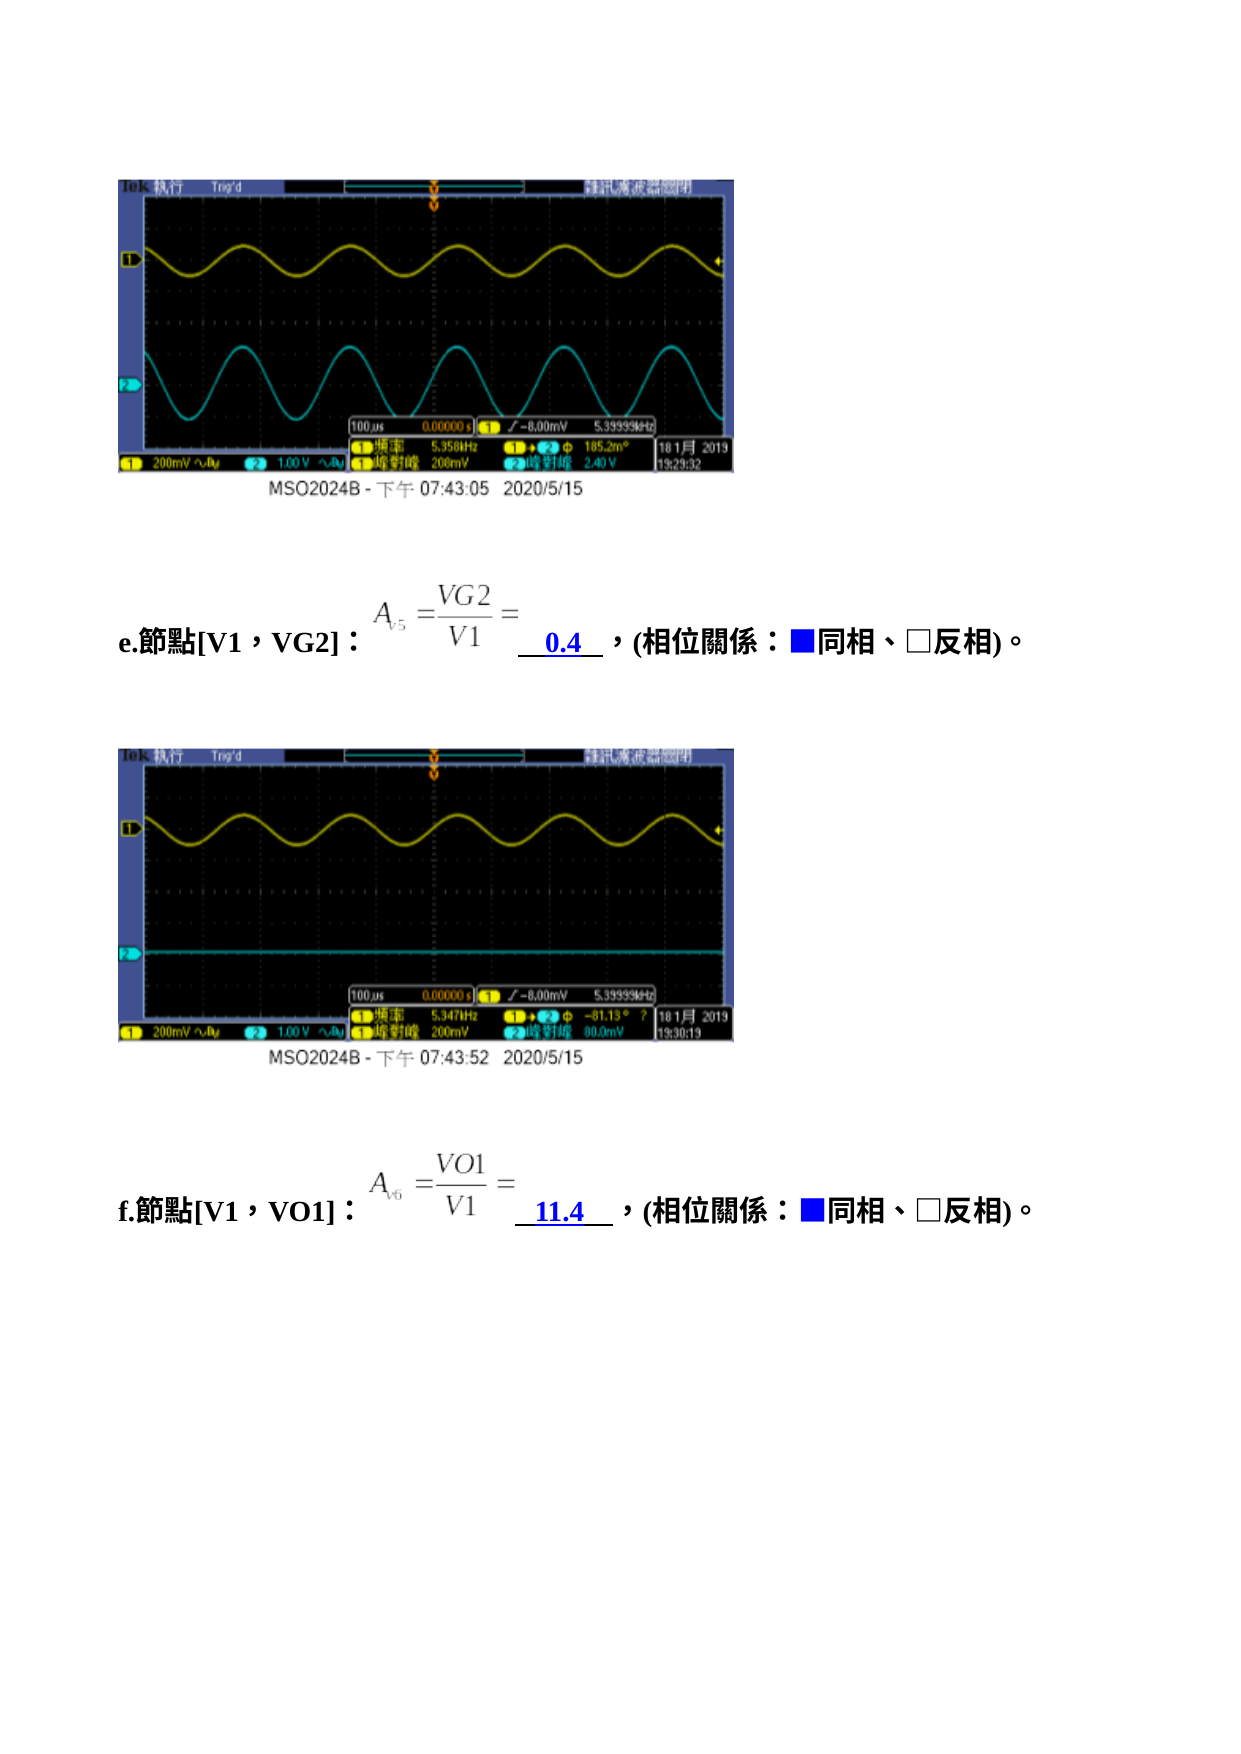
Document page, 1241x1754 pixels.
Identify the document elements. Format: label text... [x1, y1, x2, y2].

text f.節點[V1，VO1]： 11.4 ，(相位關係：■同相、□反相)。 [118, 1146, 1128, 1230]
picture [118, 112, 734, 563]
picture [118, 681, 734, 1132]
text e.節點[V1，VG2]： 0.4 ，(相位關係：■同相、□反相)。 [118, 577, 1128, 661]
